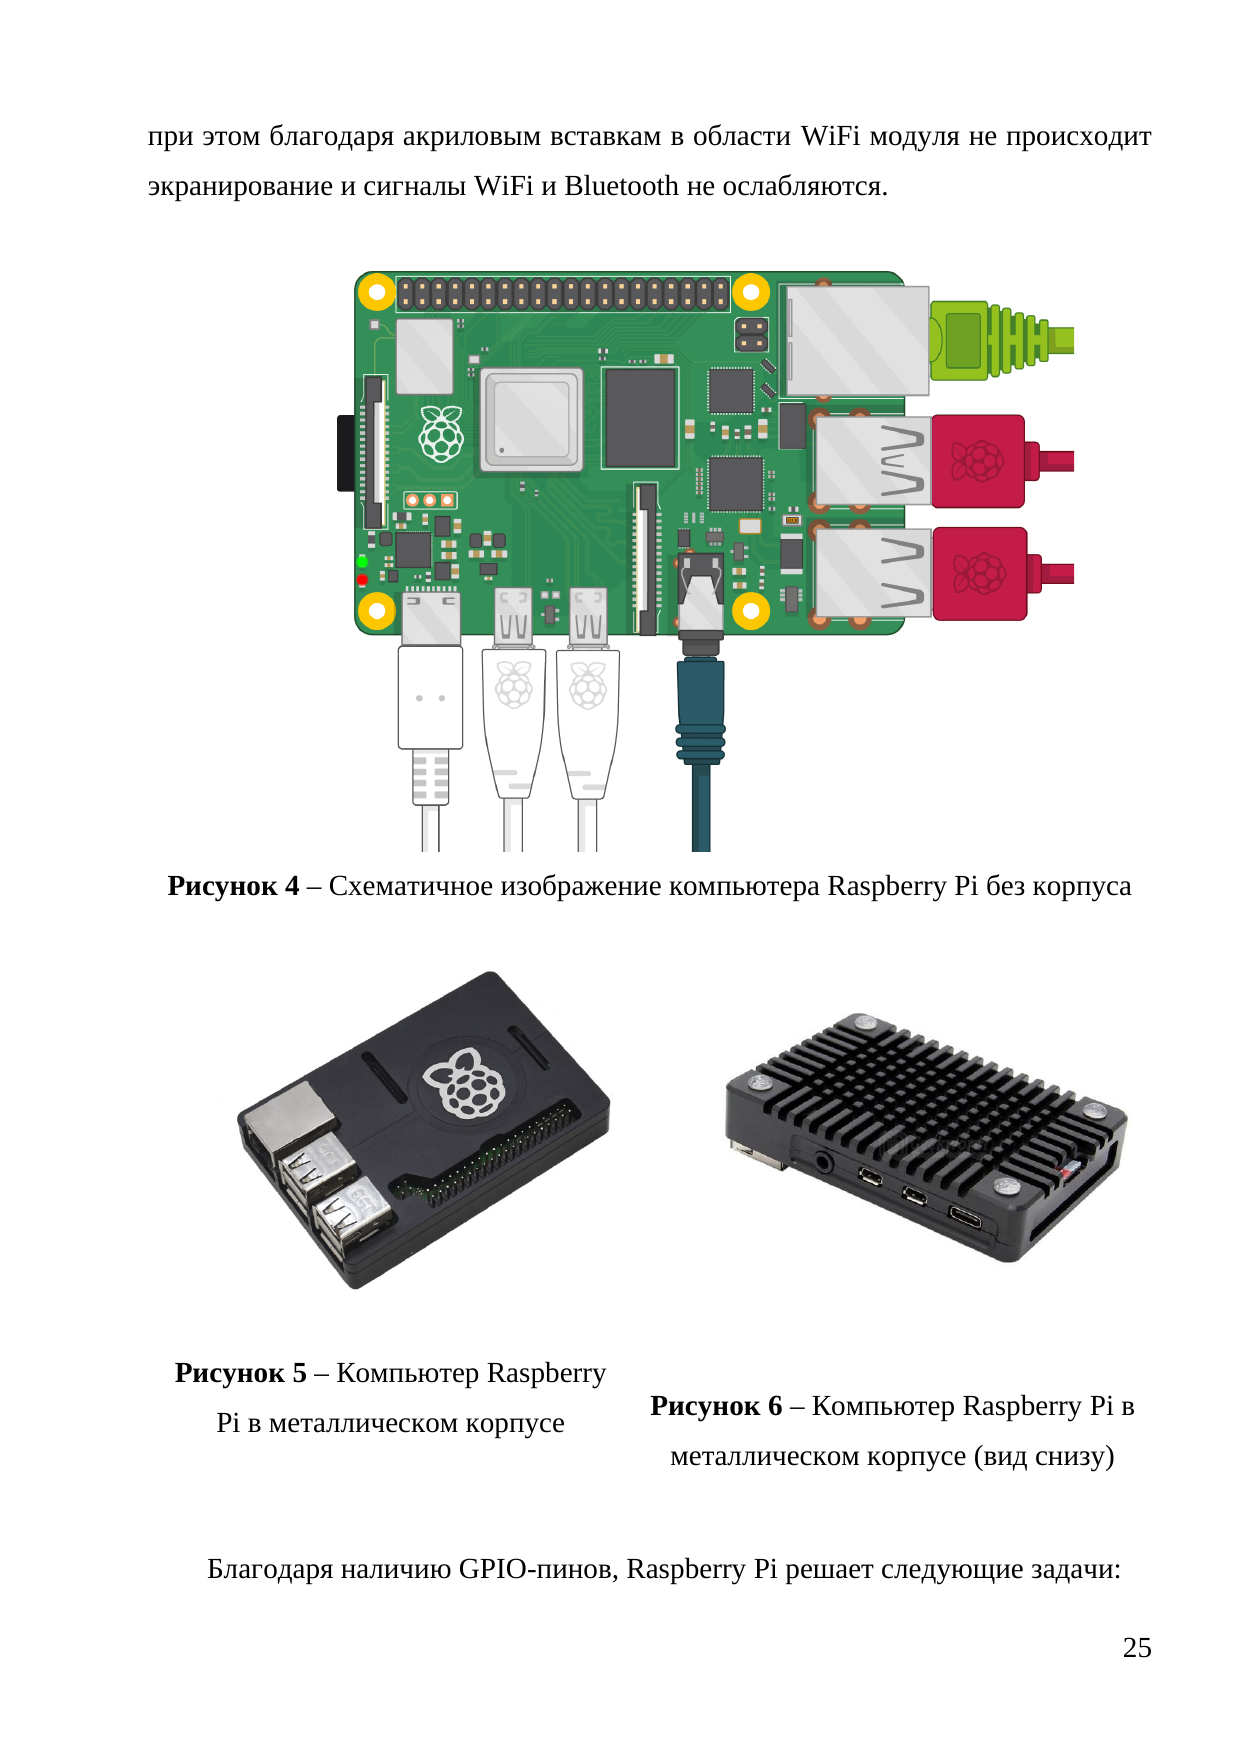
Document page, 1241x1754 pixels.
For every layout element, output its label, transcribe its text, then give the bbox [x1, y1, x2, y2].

picture [218, 930, 626, 1339]
picture [703, 930, 1144, 1371]
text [148, 118, 1152, 202]
text Благодаря наличию GPIO-пинов, Raspberry Pi решает следующие задачи: [148, 1551, 1152, 1584]
picture [284, 218, 1075, 852]
